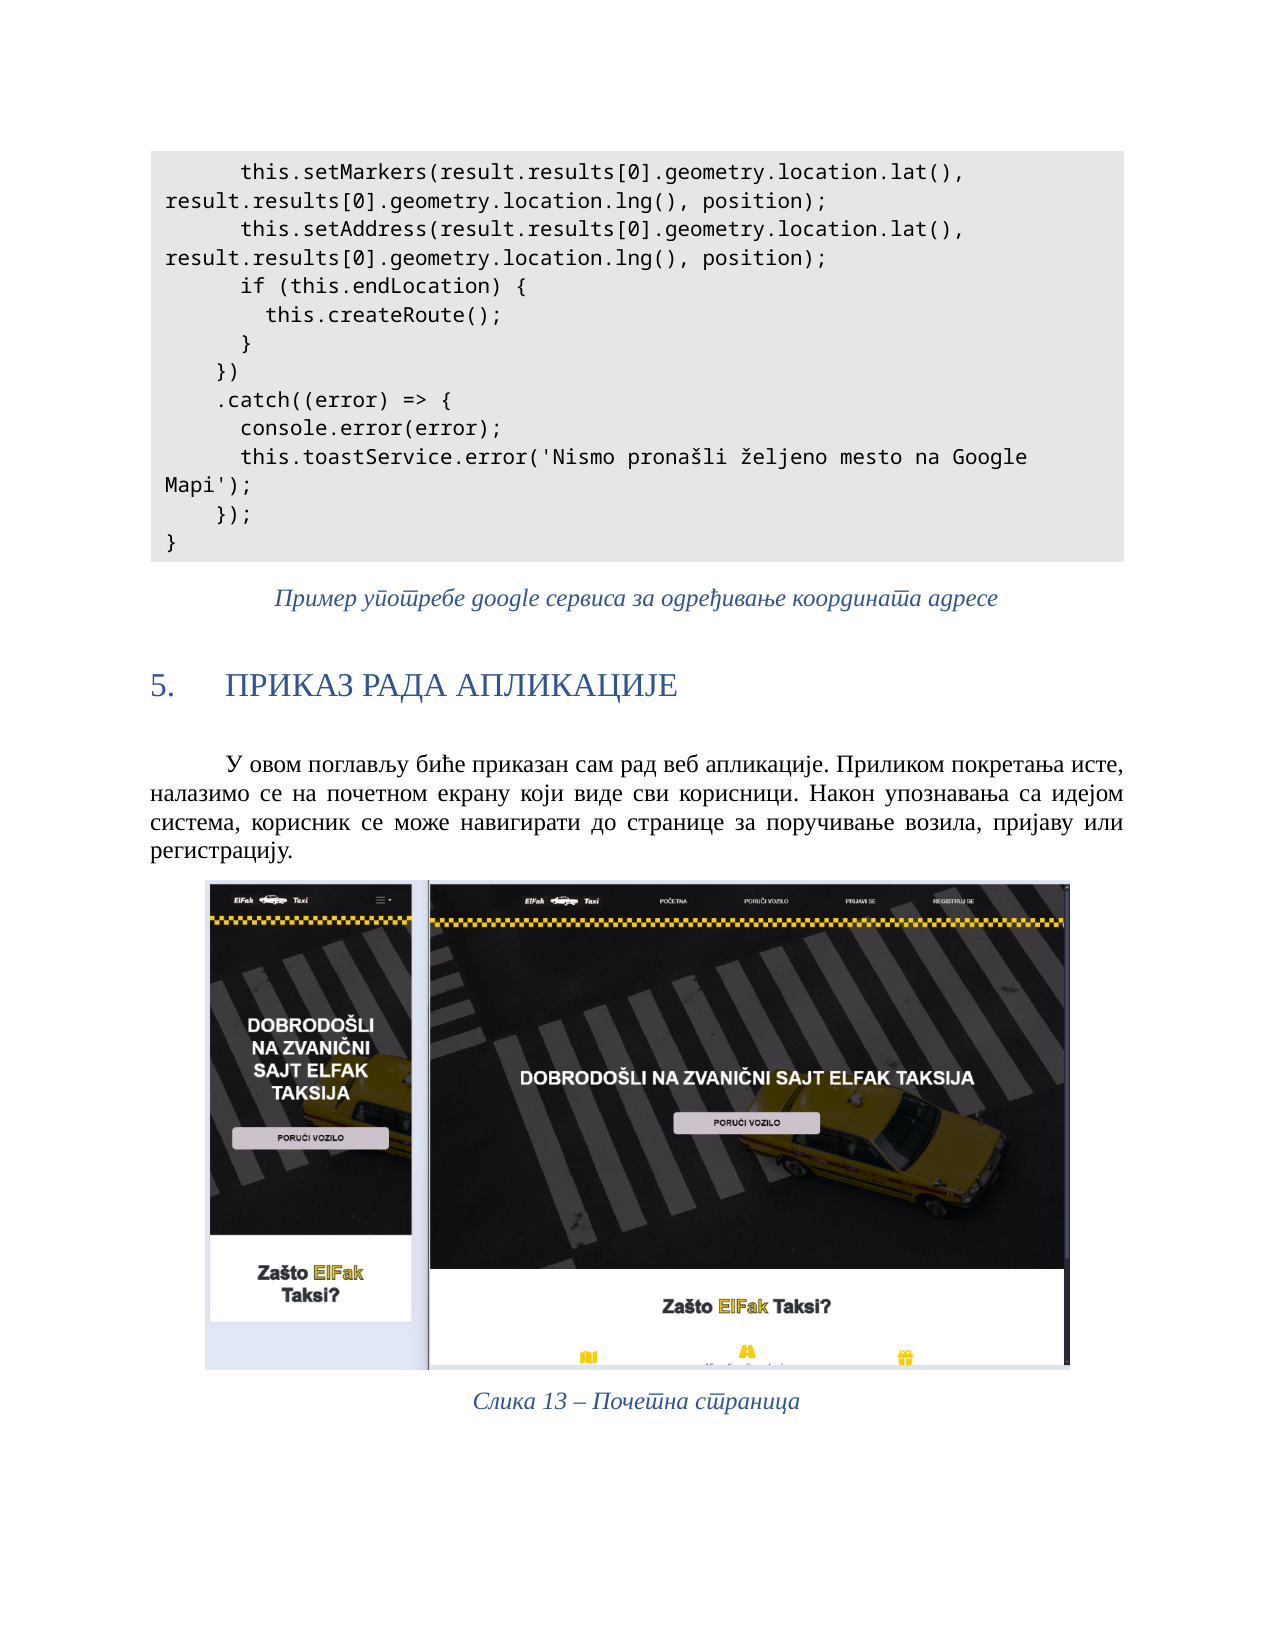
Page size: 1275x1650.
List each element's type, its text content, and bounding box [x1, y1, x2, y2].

picture [205, 880, 1070, 1370]
subtitle Слика 13 – Почетна страница [150, 1386, 1125, 1415]
text У овом поглављу биће приказан сам рад веб апликације. Приликом покретања исте, налазимо се на почетном екрану који виде сви корисници. Након упознавања са идејом система, корисник се може навигирати до странице за поручивање возила, пријаву или регистрацију. [150, 749, 1125, 864]
subtitle Пример употребе google сервиса за одређивање координата адресе [150, 583, 1125, 612]
subtitle ПРИКАЗ РАДА АПЛИКАЦИЈЕ [150, 665, 1125, 704]
